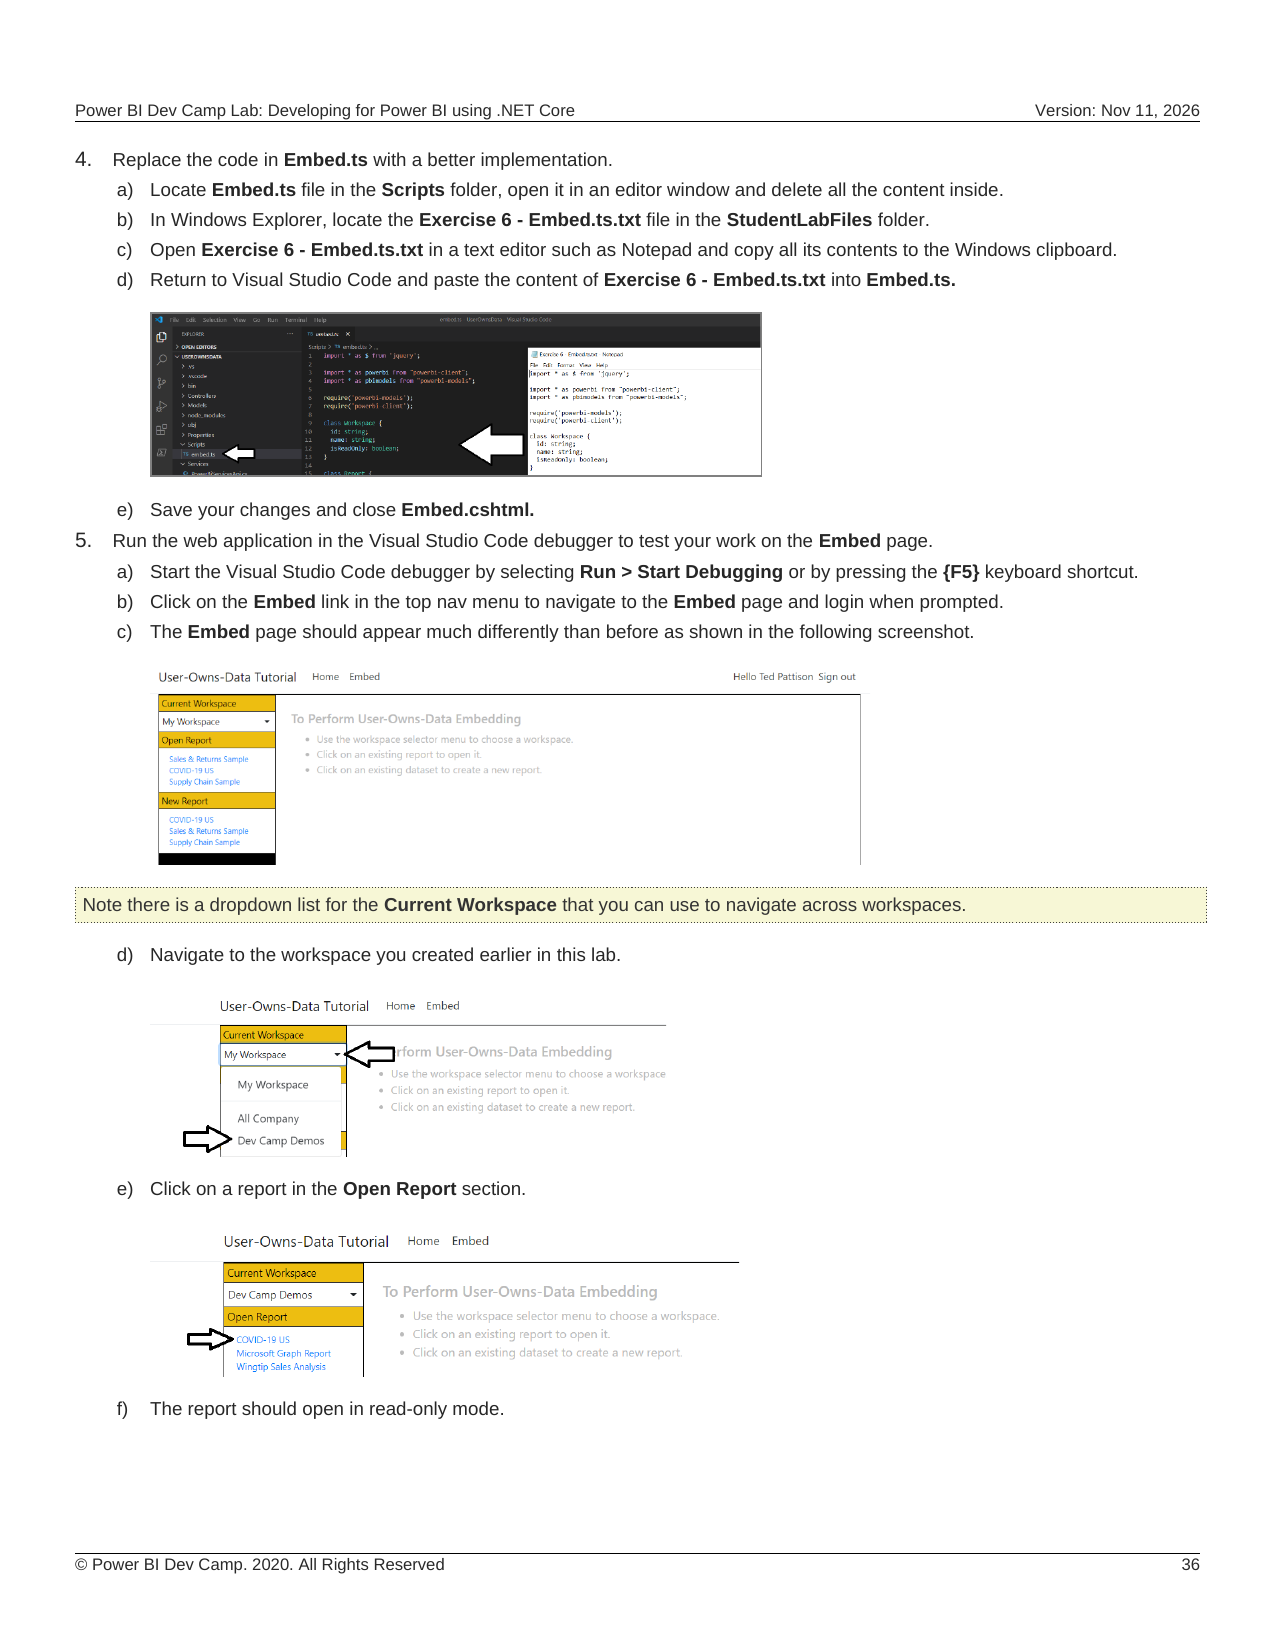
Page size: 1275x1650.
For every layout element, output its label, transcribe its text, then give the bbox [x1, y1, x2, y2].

text Navigate to the workspace you created earlier in this lab. [117, 943, 1200, 965]
text Return to Visual Studio Code and paste the content of Exercise 6 - Embed.ts.txt into Embed.ts. [117, 269, 1200, 290]
text Click on a report in the Open Report section. [117, 1178, 1200, 1199]
text The Embed page should appear much differently than before as shown in the following screenshot. [117, 620, 1200, 642]
text In Windows Explorer, locate the Exercise 6 - Embed.ts.txt file in the StudentLabFiles folder. [117, 209, 1200, 231]
text Click on the Embed link in the top nav menu to navigate to the Embed page and login when prompted. [117, 591, 1200, 612]
picture [150, 1221, 740, 1377]
text The report should open in read-only mode. [117, 1398, 1200, 1419]
text Locate Embed.ts file in the Scripts folder, open it in an editor window and delete all the content inside. [117, 179, 1200, 201]
text Note there is a dropdown list for the Current Workspace that you can use to navigate across workspaces. [75, 887, 1207, 923]
text Replace the code in Embed.ts with a better implementation. [75, 147, 1200, 171]
picture [152, 314, 761, 475]
text Start the Visual Studio Code debugger by selecting Run > Start Debugging or by pressing the {F5} keyboard shortcut. [117, 561, 1200, 582]
text Run the web application in the Visual Studio Code debugger to test your work on the Embed page. [75, 528, 1200, 552]
picture [150, 663, 871, 865]
picture [150, 987, 667, 1157]
text Open Exercise 6 - Embed.ts.txt in a text editor such as Notepad and copy all its contents to the Windows clipboard. [117, 239, 1200, 261]
text Save your changes and close Embed.cshtml. [117, 498, 1200, 520]
